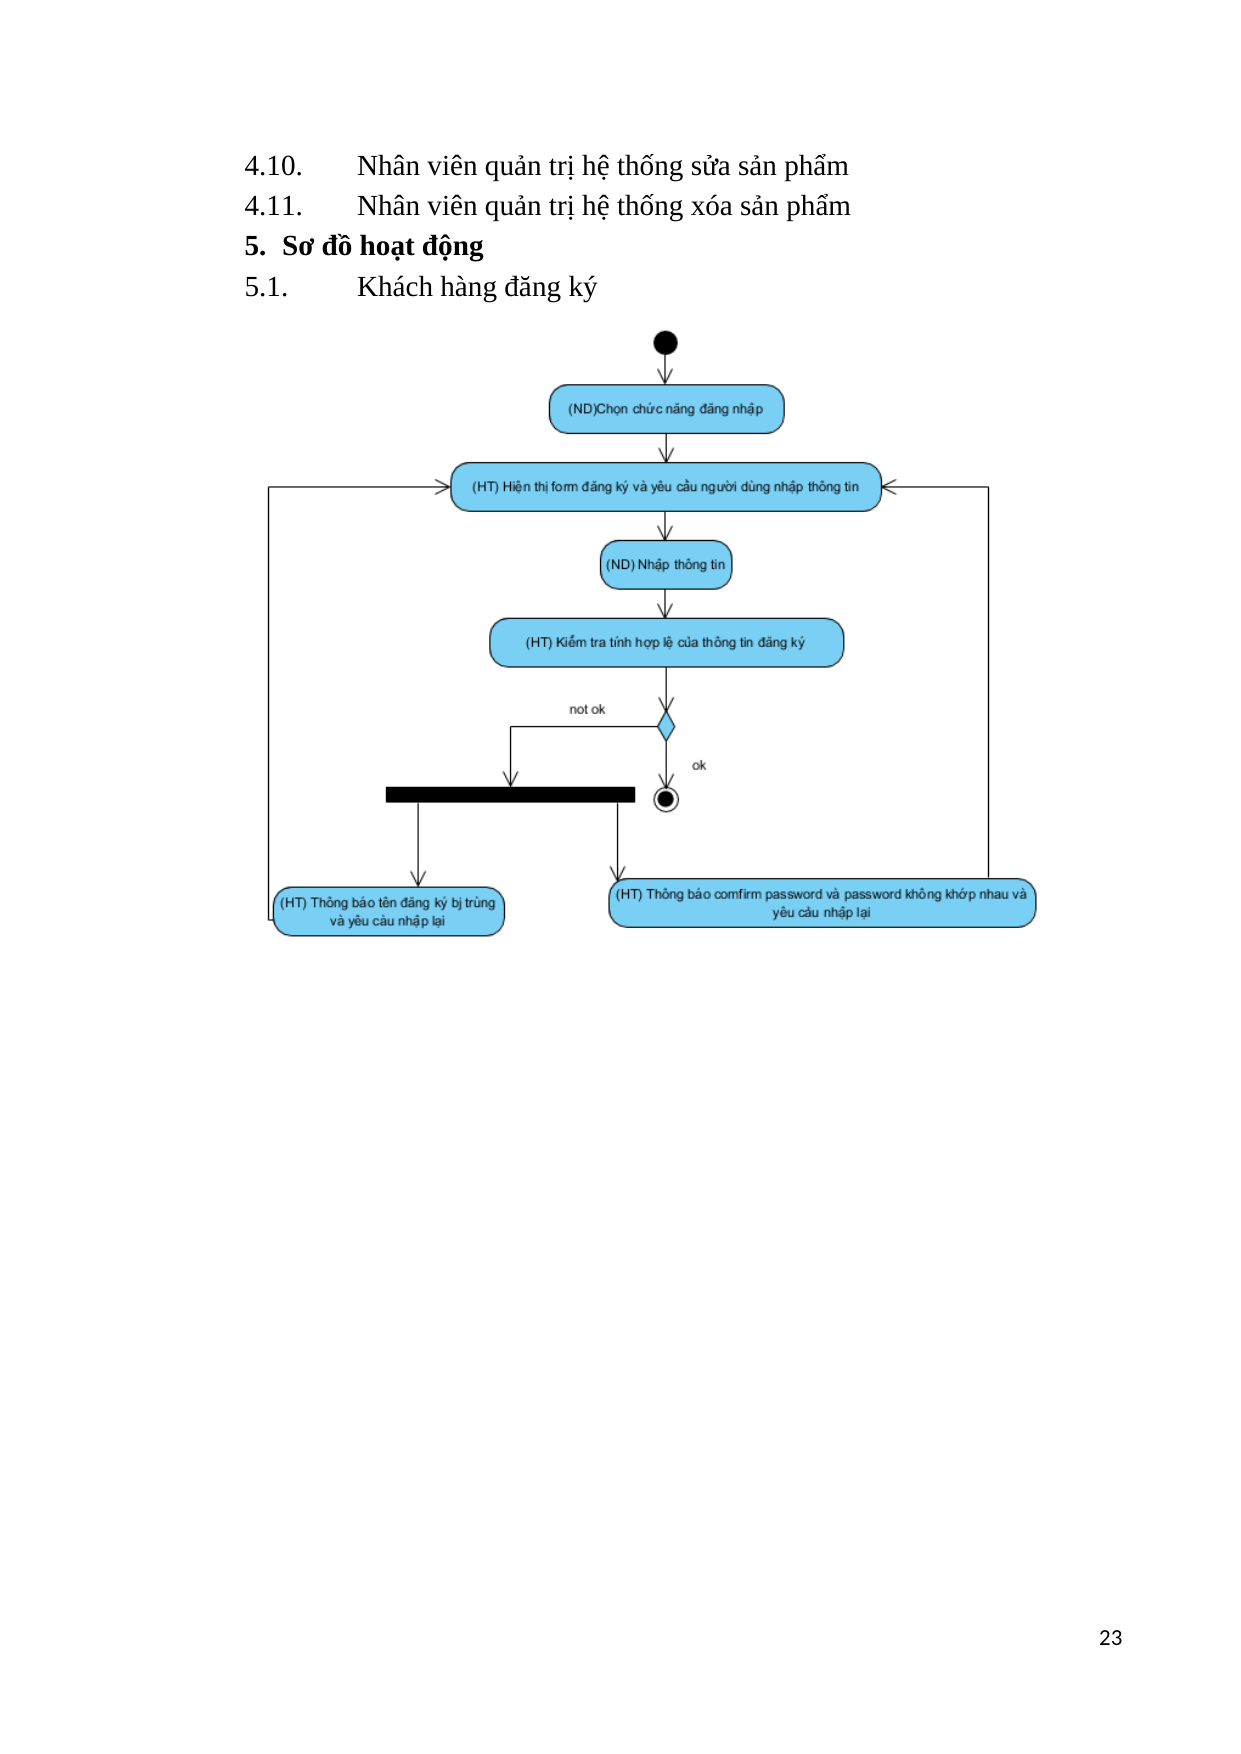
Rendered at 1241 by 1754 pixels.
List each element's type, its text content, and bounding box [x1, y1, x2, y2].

subtitle Sơ đồ hoạt động [244, 228, 1122, 262]
picture [206, 304, 1123, 956]
subtitle Nhân viên quản trị hệ thống sửa sản phẩm [244, 148, 1122, 181]
subtitle Nhân viên quản trị hệ thống xóa sản phẩm [244, 188, 1122, 222]
subtitle Khách hàng đăng ký [244, 269, 1122, 302]
